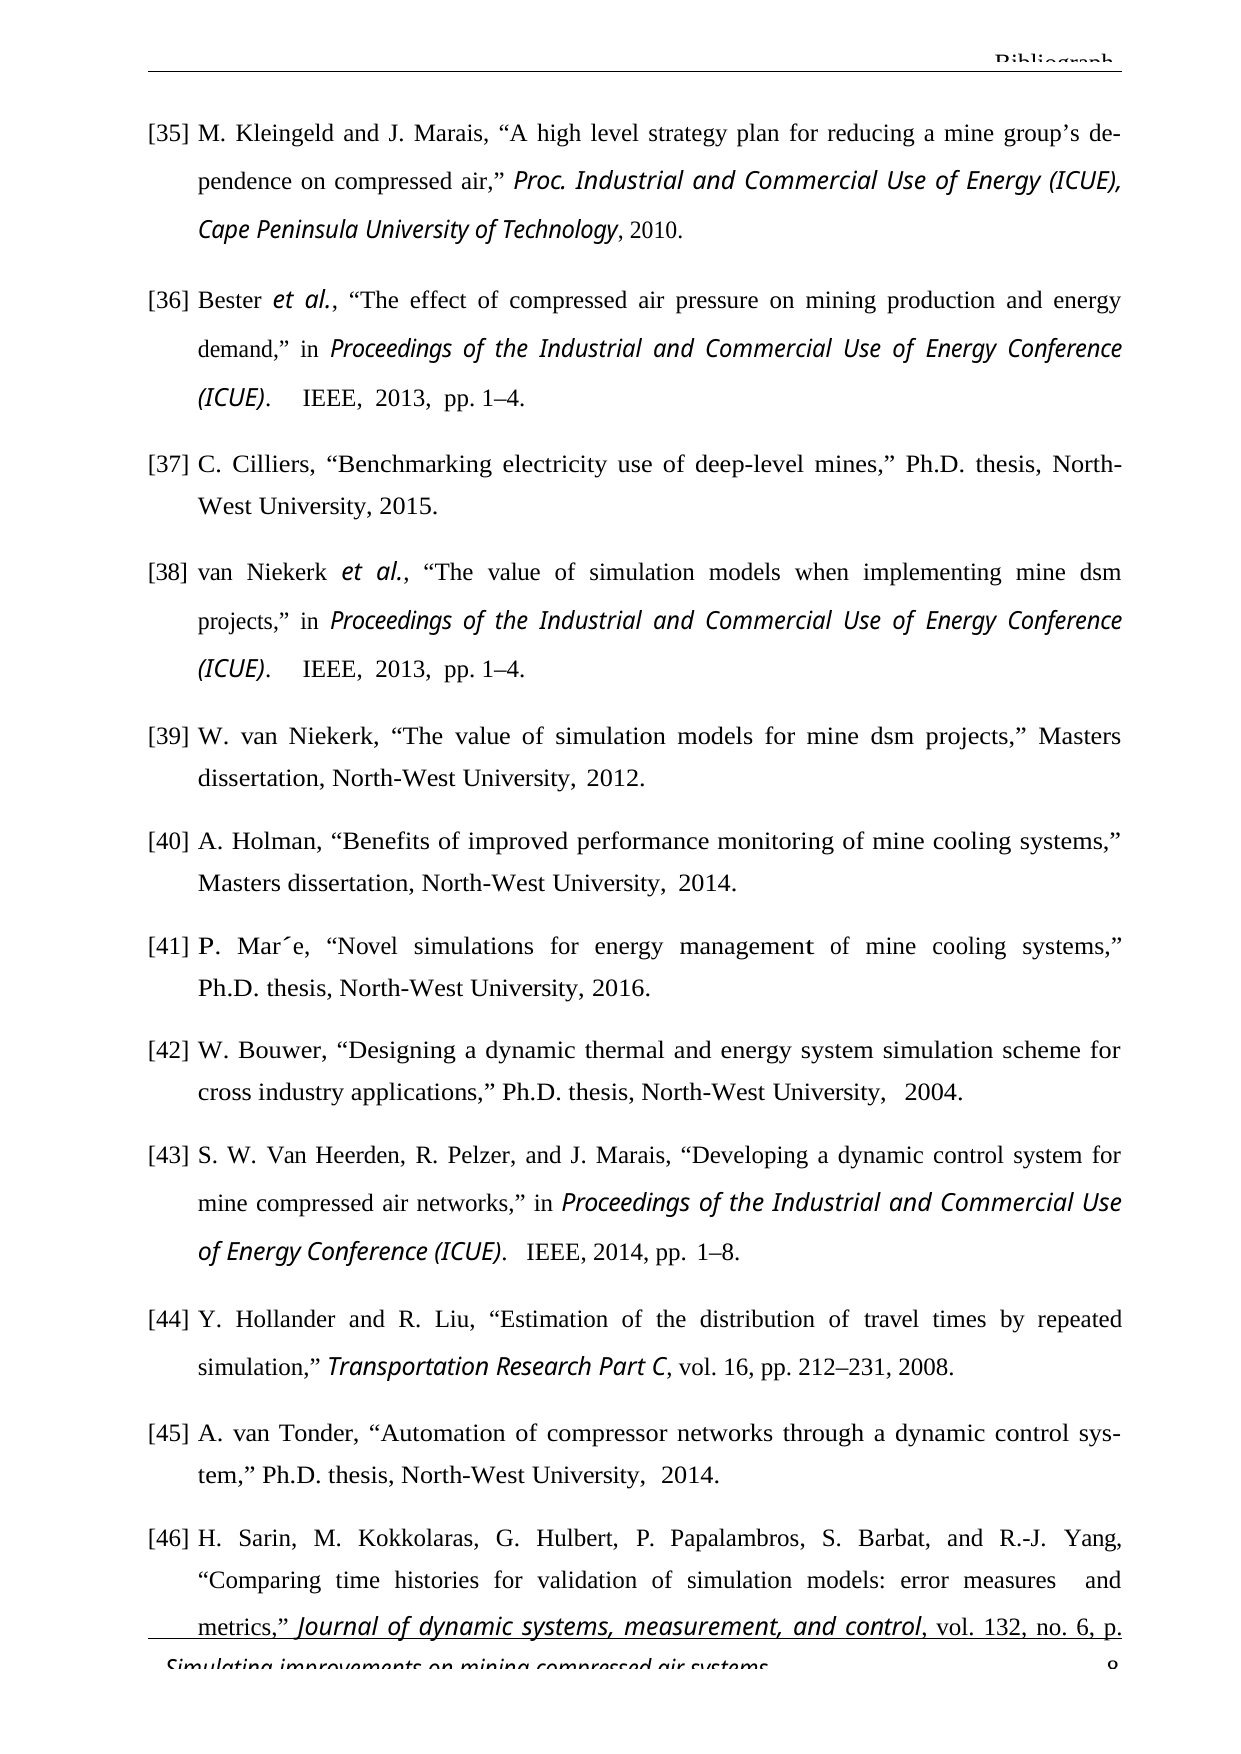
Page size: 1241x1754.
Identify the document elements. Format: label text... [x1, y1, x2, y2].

list A. van Tonder, “Automation of compressor networks through a dynamic control sys- tem,” Ph.D. thesis, North-West University, 2014. [148, 1418, 1122, 1489]
list W. van Niekerk, “The value of simulation models for mine dsm projects,” Masters dissertation, North-West University, 2012. [148, 721, 1122, 792]
list S. W. Van Heerden, R. Pelzer, and J. Marais, “Developing a dynamic control system for mine compressed air networks,” in Proceedings of the Industrial and Commercial Use of Energy Conference (ICUE). IEEE, 2014, pp. 1–8. [148, 1140, 1122, 1268]
list Bester et al., “The effect of compressed air pressure on mining production and energy demand,” in Proceedings of the Industrial and Commercial Use of Energy Conference (ICUE). IEEE, 2013, pp. 1–4. [148, 282, 1122, 413]
list C. Cilliers, “Benchmarking electricity use of deep-level mines,” Ph.D. thesis, North-West University, 2015. [148, 449, 1122, 520]
list A. Holman, “Benefits of improved performance monitoring of mine cooling systems,” Masters dissertation, North-West University, 2014. [148, 826, 1122, 897]
list M. Kleingeld and J. Marais, “A high level strategy plan for reducing a mine group’s de- pendence on compressed air,” Proc. Industrial and Commercial Use of Energy (ICUE), Cape Peninsula University of Technology, 2010. [148, 118, 1122, 246]
list Y. Hollander and R. Liu, “Estimation of the distribution of travel times by repeated simulation,” Transportation Research Part C, vol. 16, pp. 212–231, 2008. [148, 1304, 1122, 1382]
list van Niekerk et al., “The value of simulation models when implementing mine dsm projects,” in Proceedings of the Industrial and Commercial Use of Energy Conference (ICUE). IEEE, 2013, pp. 1–4. [148, 554, 1122, 685]
list P. Mar´e, “Novel simulations for energy management of mine cooling systems,” Ph.D. thesis, North-West University, 2016. [148, 931, 1122, 1001]
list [148, 1523, 1122, 1643]
list W. Bouwer, “Designing a dynamic thermal and energy system simulation scheme for cross industry applications,” Ph.D. thesis, North-West University, 2004. [148, 1036, 1122, 1106]
